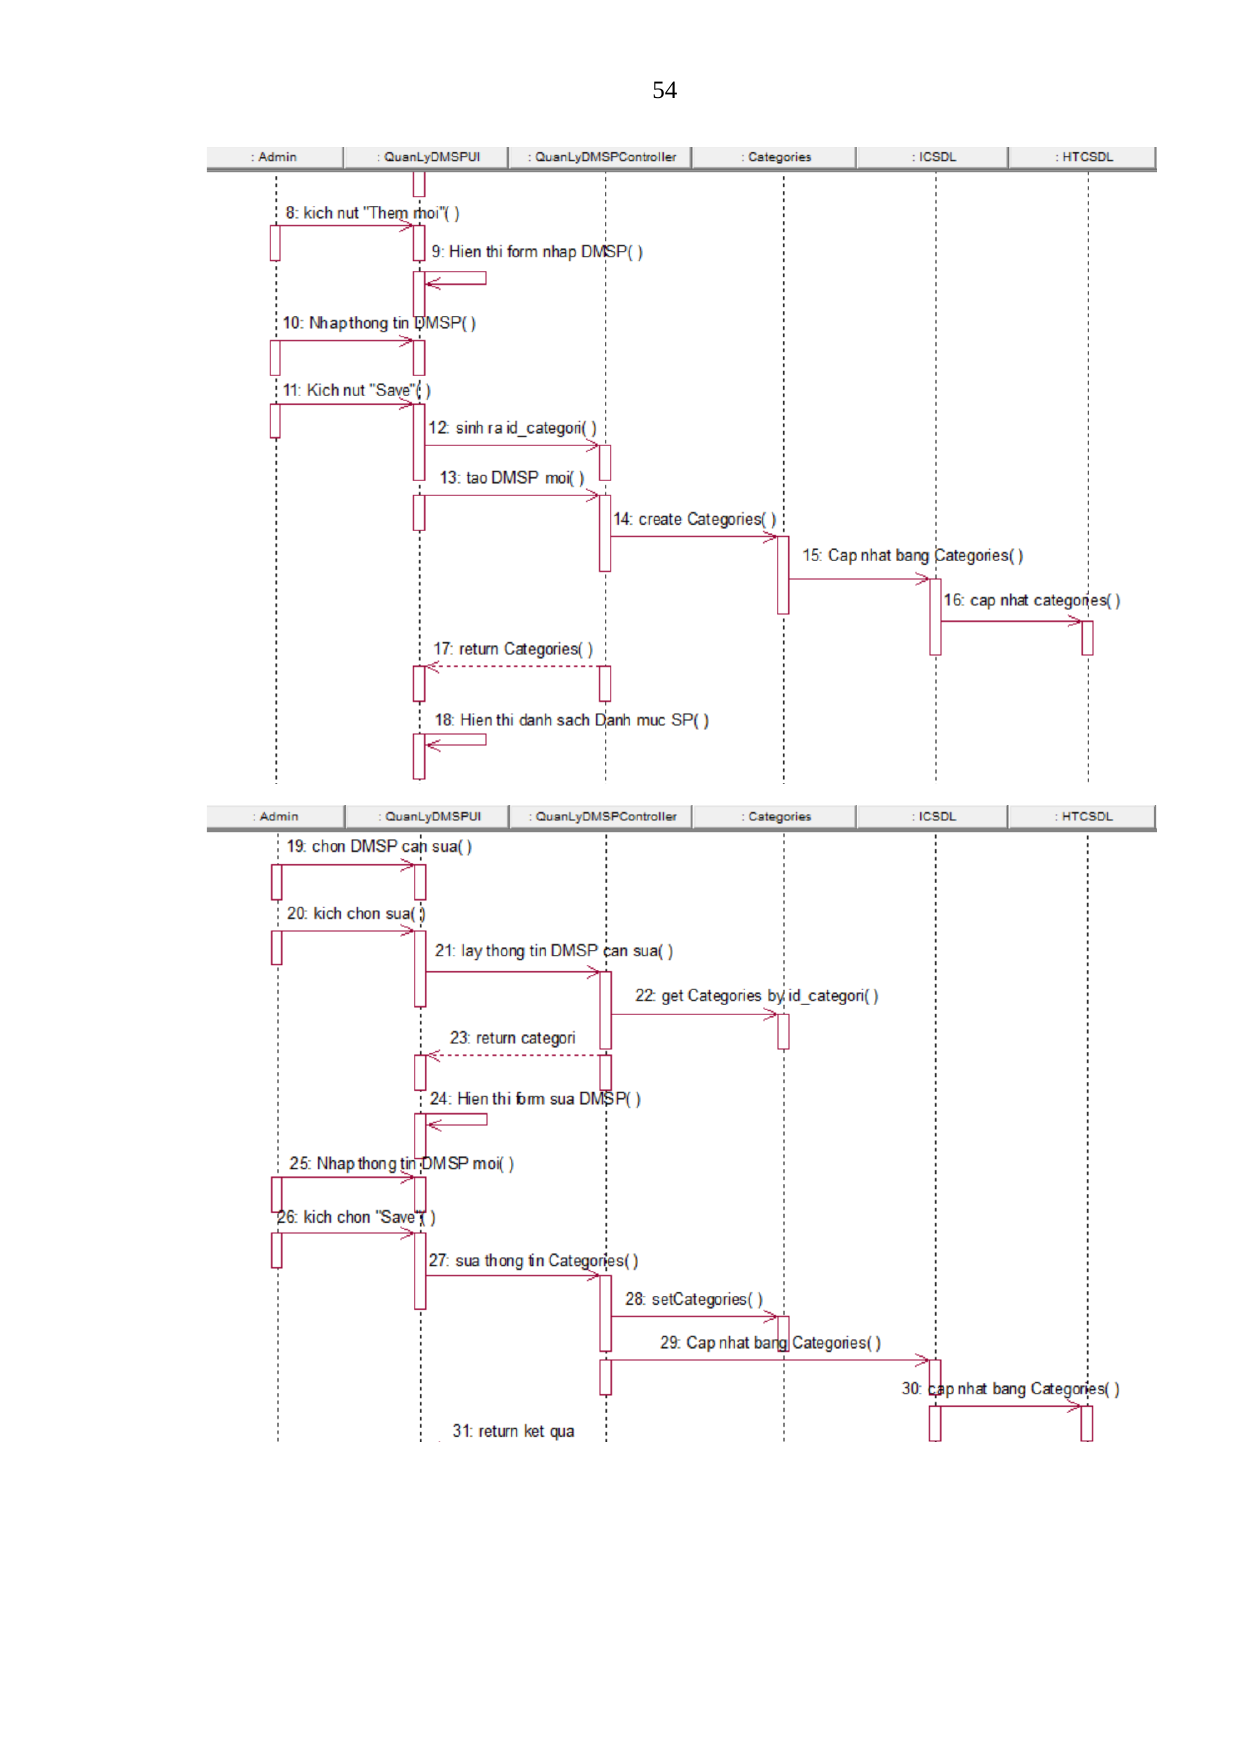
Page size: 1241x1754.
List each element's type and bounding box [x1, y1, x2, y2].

picture [206, 805, 1157, 1442]
picture [206, 147, 1157, 784]
